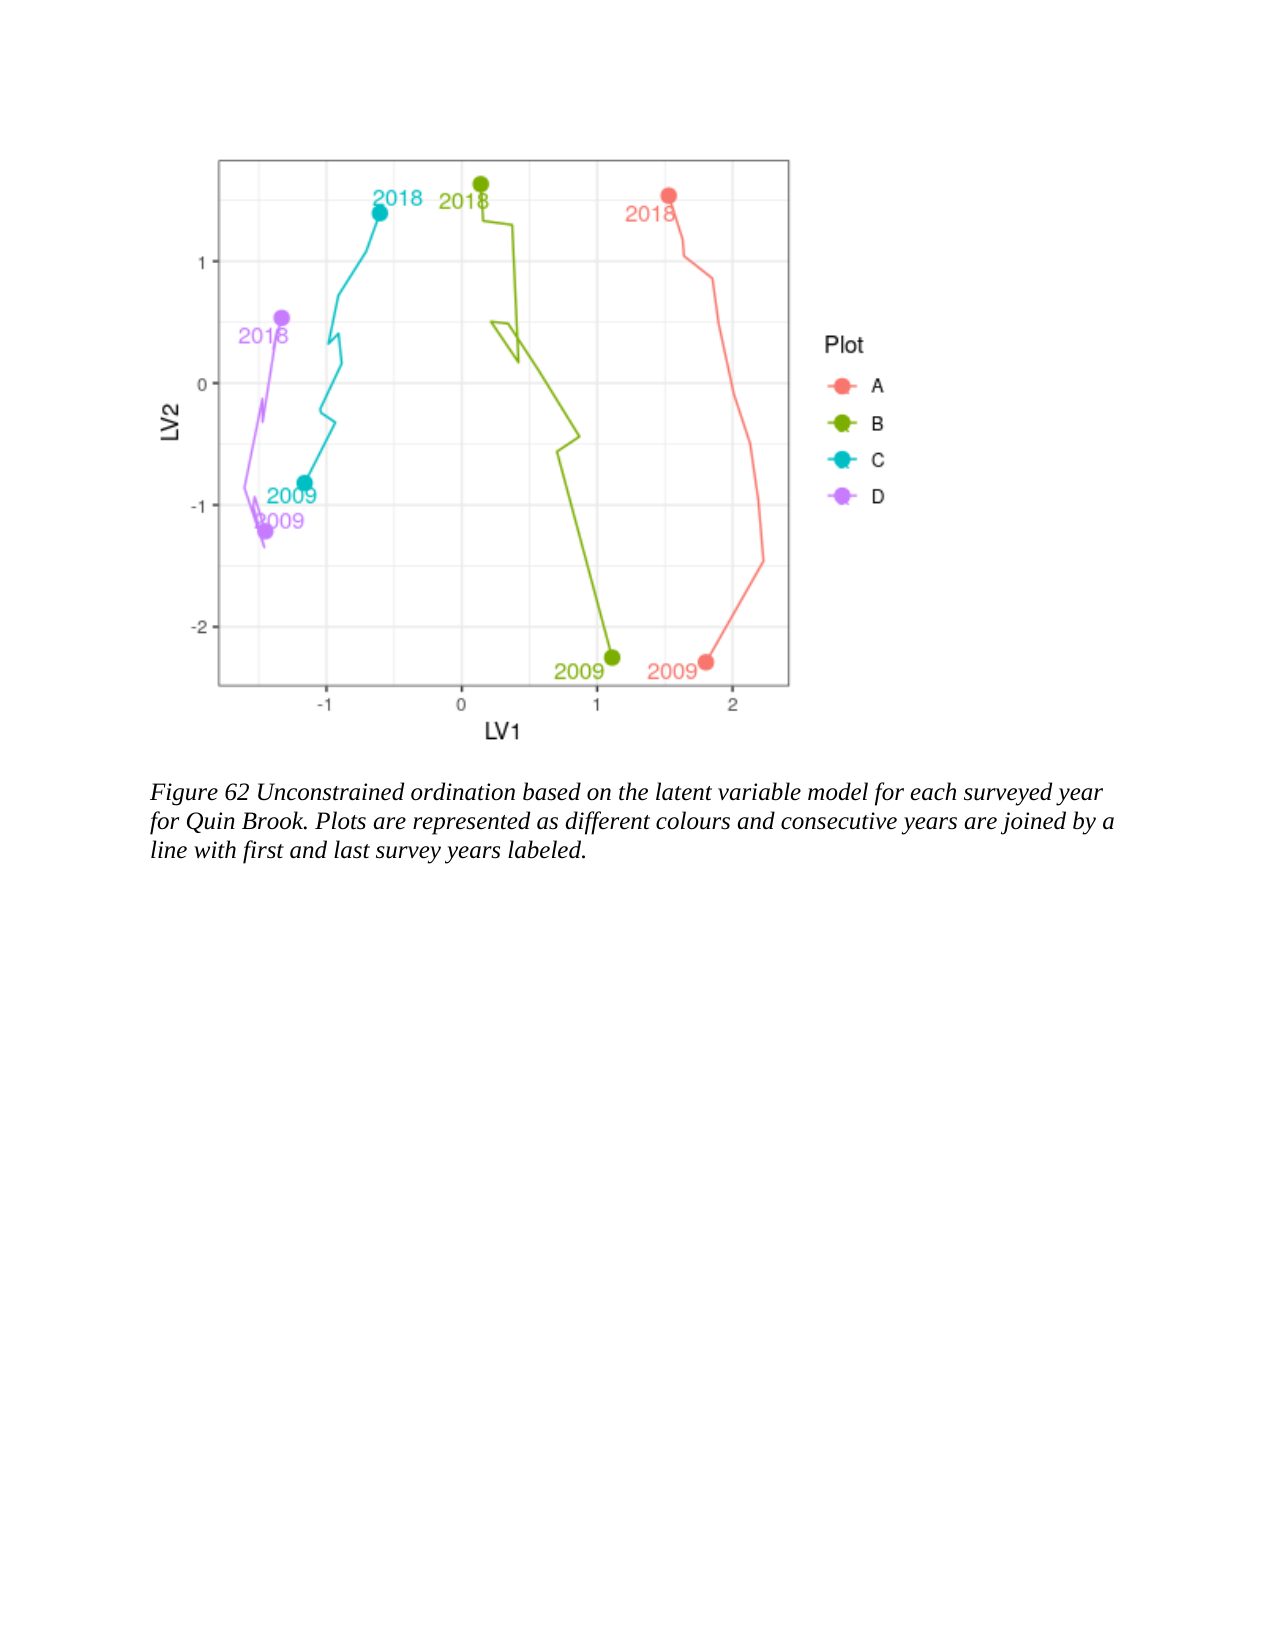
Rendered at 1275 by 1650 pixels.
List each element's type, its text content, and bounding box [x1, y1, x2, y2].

picture [150, 150, 908, 757]
text Figure 62 Unconstrained ordination based on the latent variable model for each surveyed year for Quin Brook. Plots are represented as different colours and consecutive years are joined by a line with first and last survey years labeled. [150, 777, 1125, 863]
